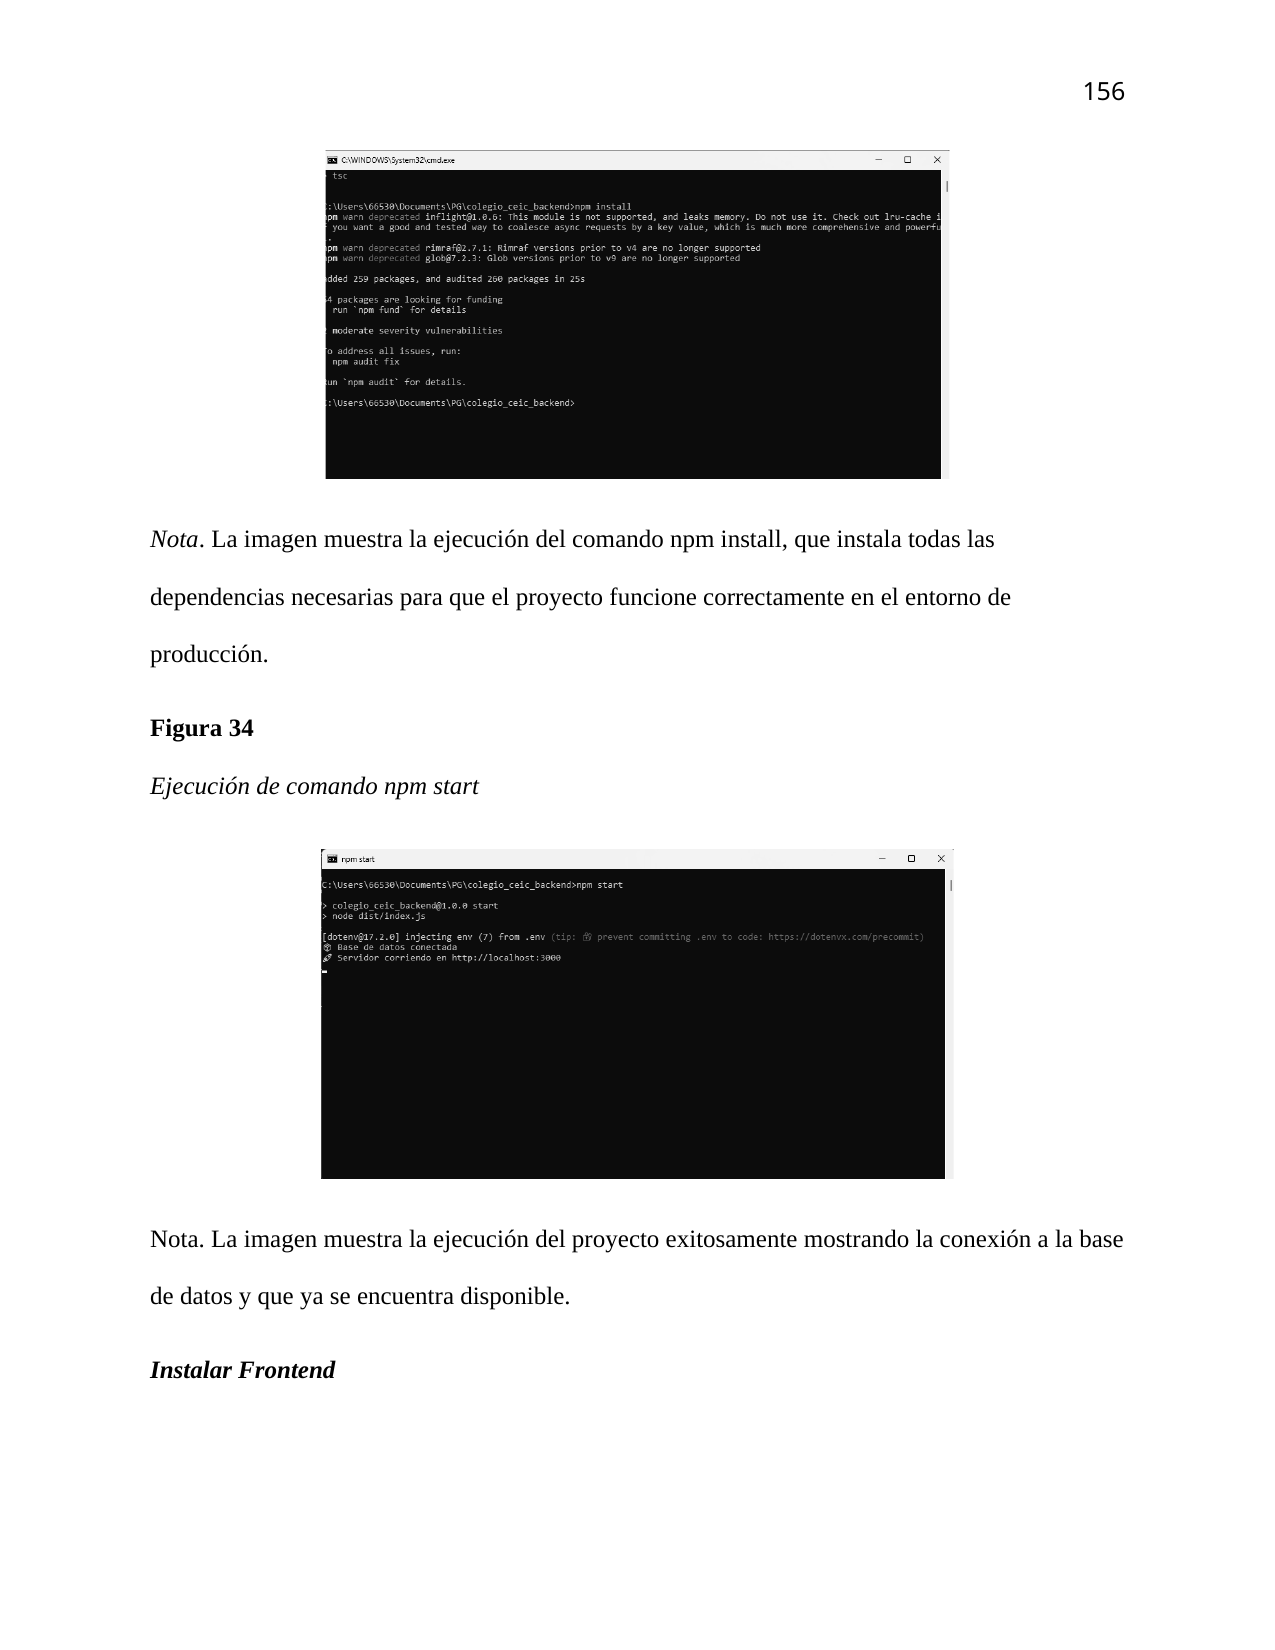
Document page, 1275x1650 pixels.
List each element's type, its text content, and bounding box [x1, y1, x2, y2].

text Nota. La imagen muestra la ejecución del comando npm install, que instala todas las dependencias necesarias para que el proyecto funcione correctamente en el entorno de producción. [150, 524, 1125, 668]
text Nota. La imagen muestra la ejecución del proyecto exitosamente mostrando la conexión a la base de datos y que ya se encuentra disponible. [150, 1224, 1125, 1310]
subtitle Instalar Frontend [150, 1355, 1125, 1384]
text Figura 34 Ejecución de comando npm start [150, 713, 1125, 800]
